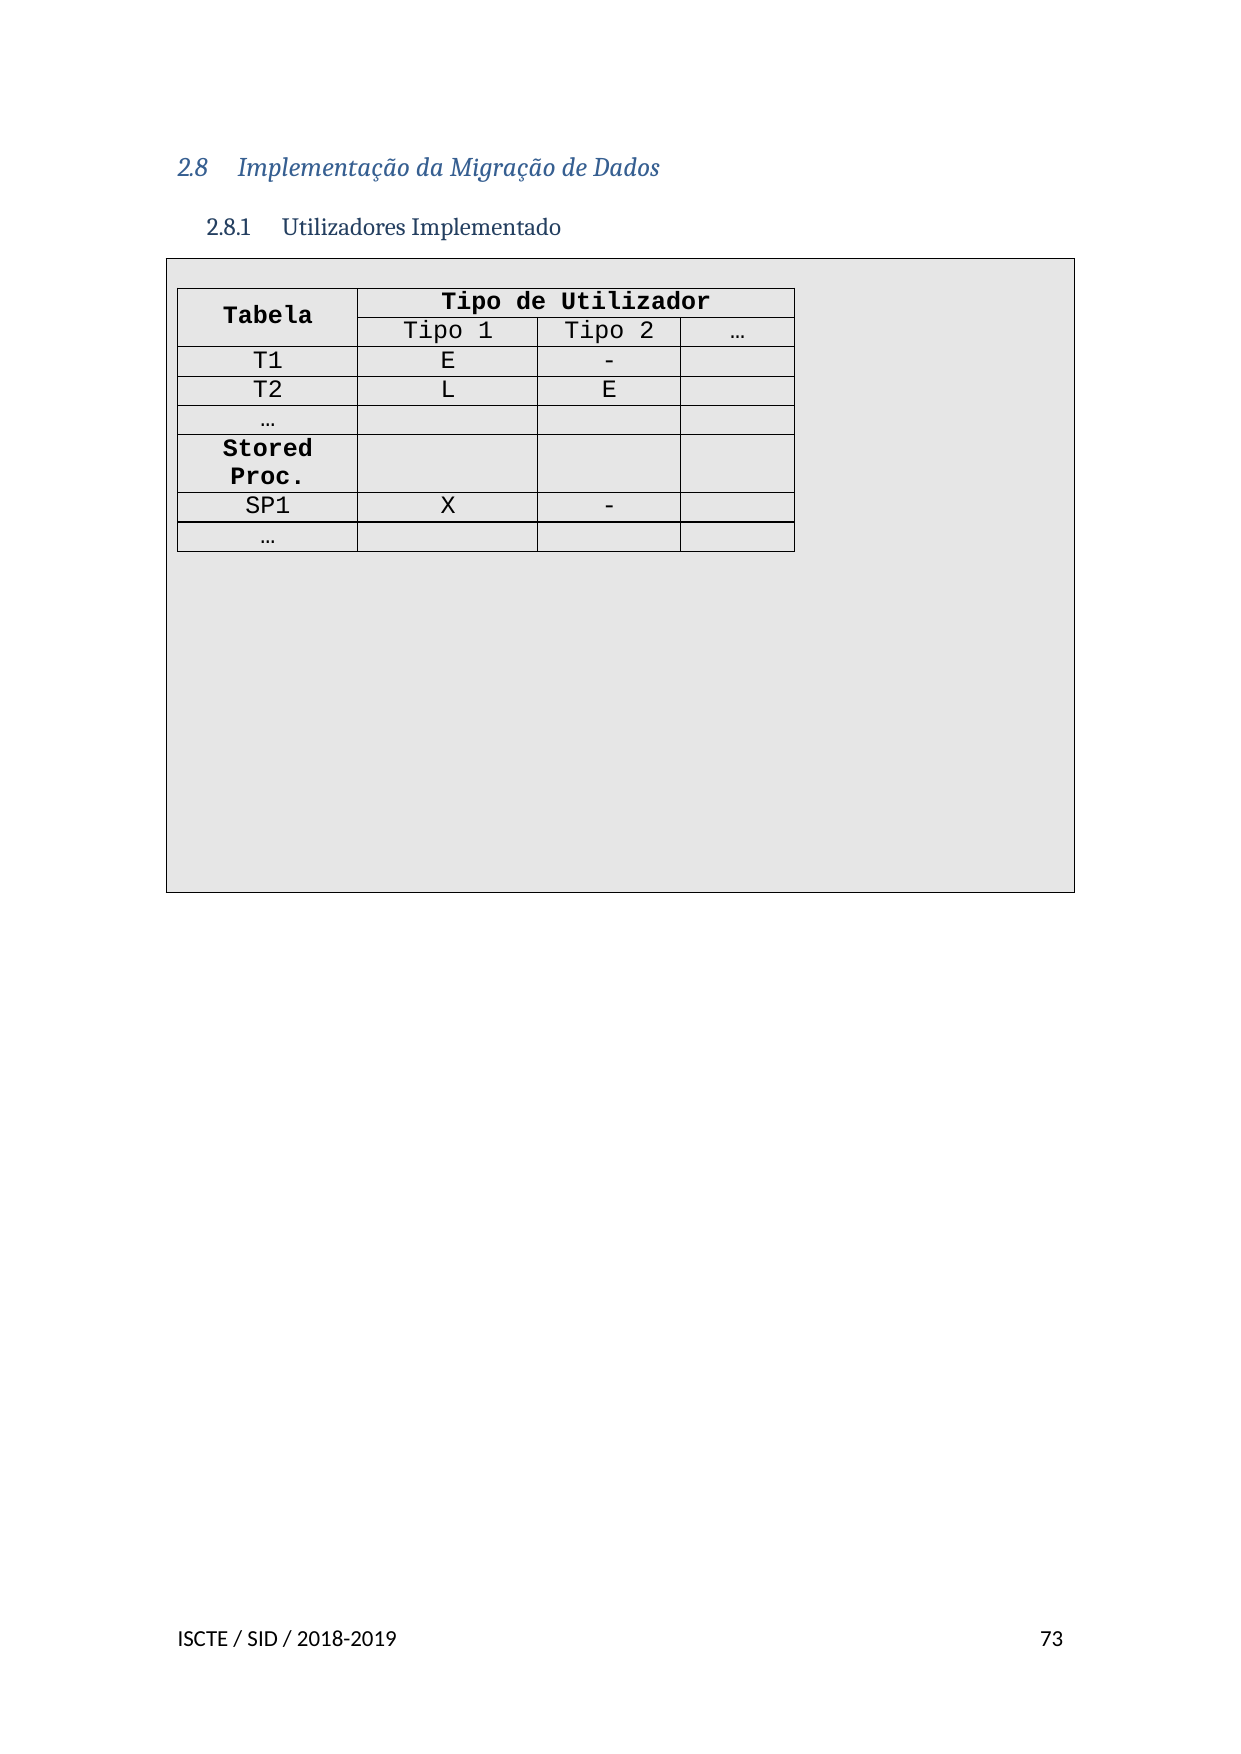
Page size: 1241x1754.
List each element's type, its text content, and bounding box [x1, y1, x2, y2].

subtitle Implementação da Migração de Dados [177, 152, 1063, 183]
subtitle Utilizadores Implementado [207, 212, 1063, 241]
table_header [167, 259, 1074, 892]
